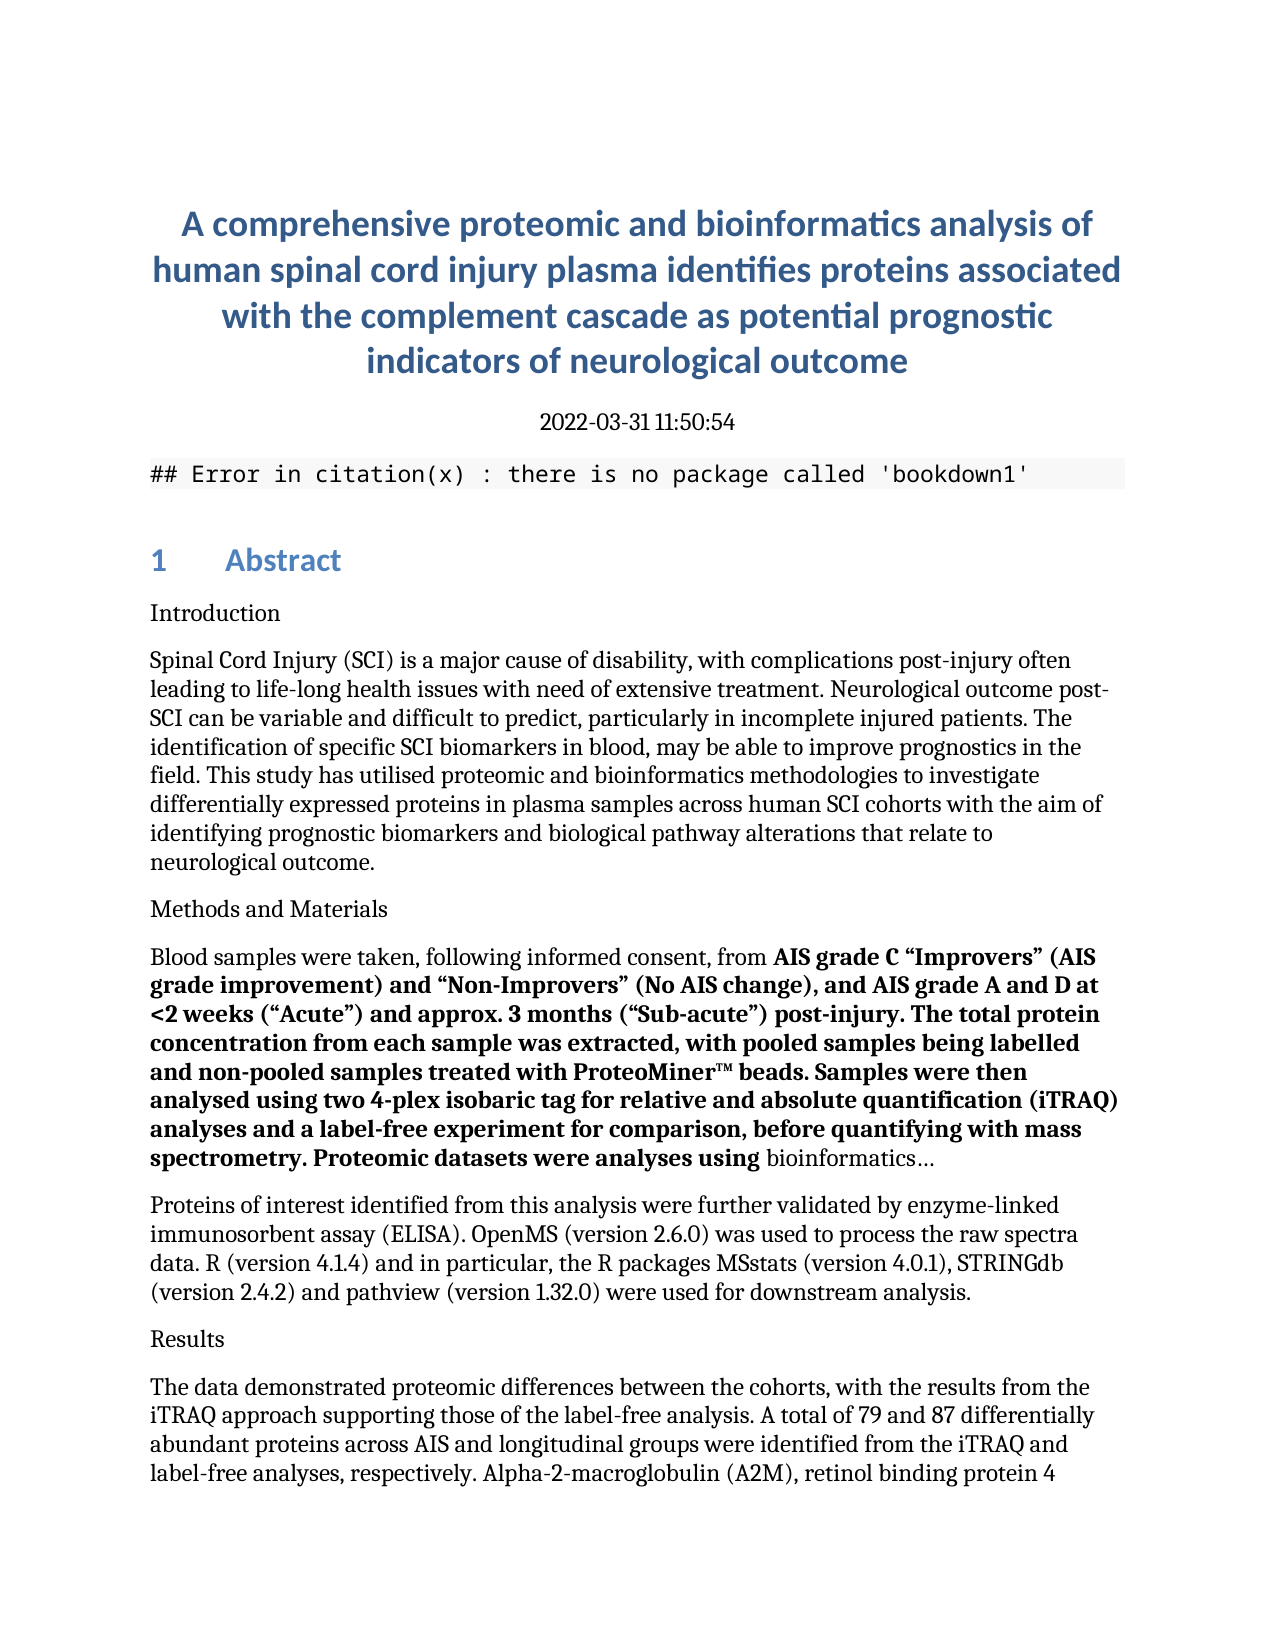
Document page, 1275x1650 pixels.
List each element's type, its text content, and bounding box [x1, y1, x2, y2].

text Spinal Cord Injury (SCI) is a major cause of disability, with complications post-injury often leading to life-long health issues with need of extensive treatment. Neurological outcome post-SCI can be variable and difficult to predict, particularly in incomplete injured patients. The identification of specific SCI biomarkers in blood, may be able to improve prognostics in the field. This study has utilised proteomic and bioinformatics methodologies to investigate differentially expressed proteins in plasma samples across human SCI cohorts with the aim of identifying prognostic biomarkers and biological pathway alterations that relate to neurological outcome. [150, 646, 1125, 876]
text Proteins of interest identified from this analysis were further validated by enzyme-linked immunosorbent assay (ELISA). OpenMS (version 2.6.0) was used to process the raw spectra data. R (version 4.1.4) and in particular, the R packages MSstats (version 4.0.1), STRINGdb (version 2.4.2) and pathview (version 1.32.0) were used for downstream analysis. [150, 1191, 1125, 1306]
title A comprehensive proteomic and bioinformatics analysis of human spinal cord injury plasma identifies proteins associated with the complement cascade as potential prognostic indicators of neurological outcome [150, 200, 1125, 383]
text ## Error in citation(x) : there is no package called 'bookdown1' [150, 458, 1125, 489]
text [150, 1372, 1125, 1487]
text Introduction [150, 599, 1125, 627]
subtitle 1 Abstract [150, 539, 1125, 580]
text 2022-03-31 11:50:54 [150, 408, 1125, 437]
text Blood samples were taken, following informed consent, from AIS grade C “Improvers” (AIS grade improvement) and “Non-Improvers” (No AIS change), and AIS grade A and D at <2 weeks (“Acute”) and approx. 3 months (“Sub-acute”) post-injury. The total protein concentration from each sample was extracted, with pooled samples being labelled and non-pooled samples treated with ProteoMiner™ beads. Samples were then analysed using two 4-plex isobaric tag for relative and absolute quantification (iTRAQ) analyses and a label-free experiment for comparison, before quantifying with mass spectrometry. Proteomic datasets were analyses using bioinformatics… [150, 942, 1125, 1172]
text Results [150, 1325, 1125, 1354]
text Methods and Materials [150, 895, 1125, 924]
